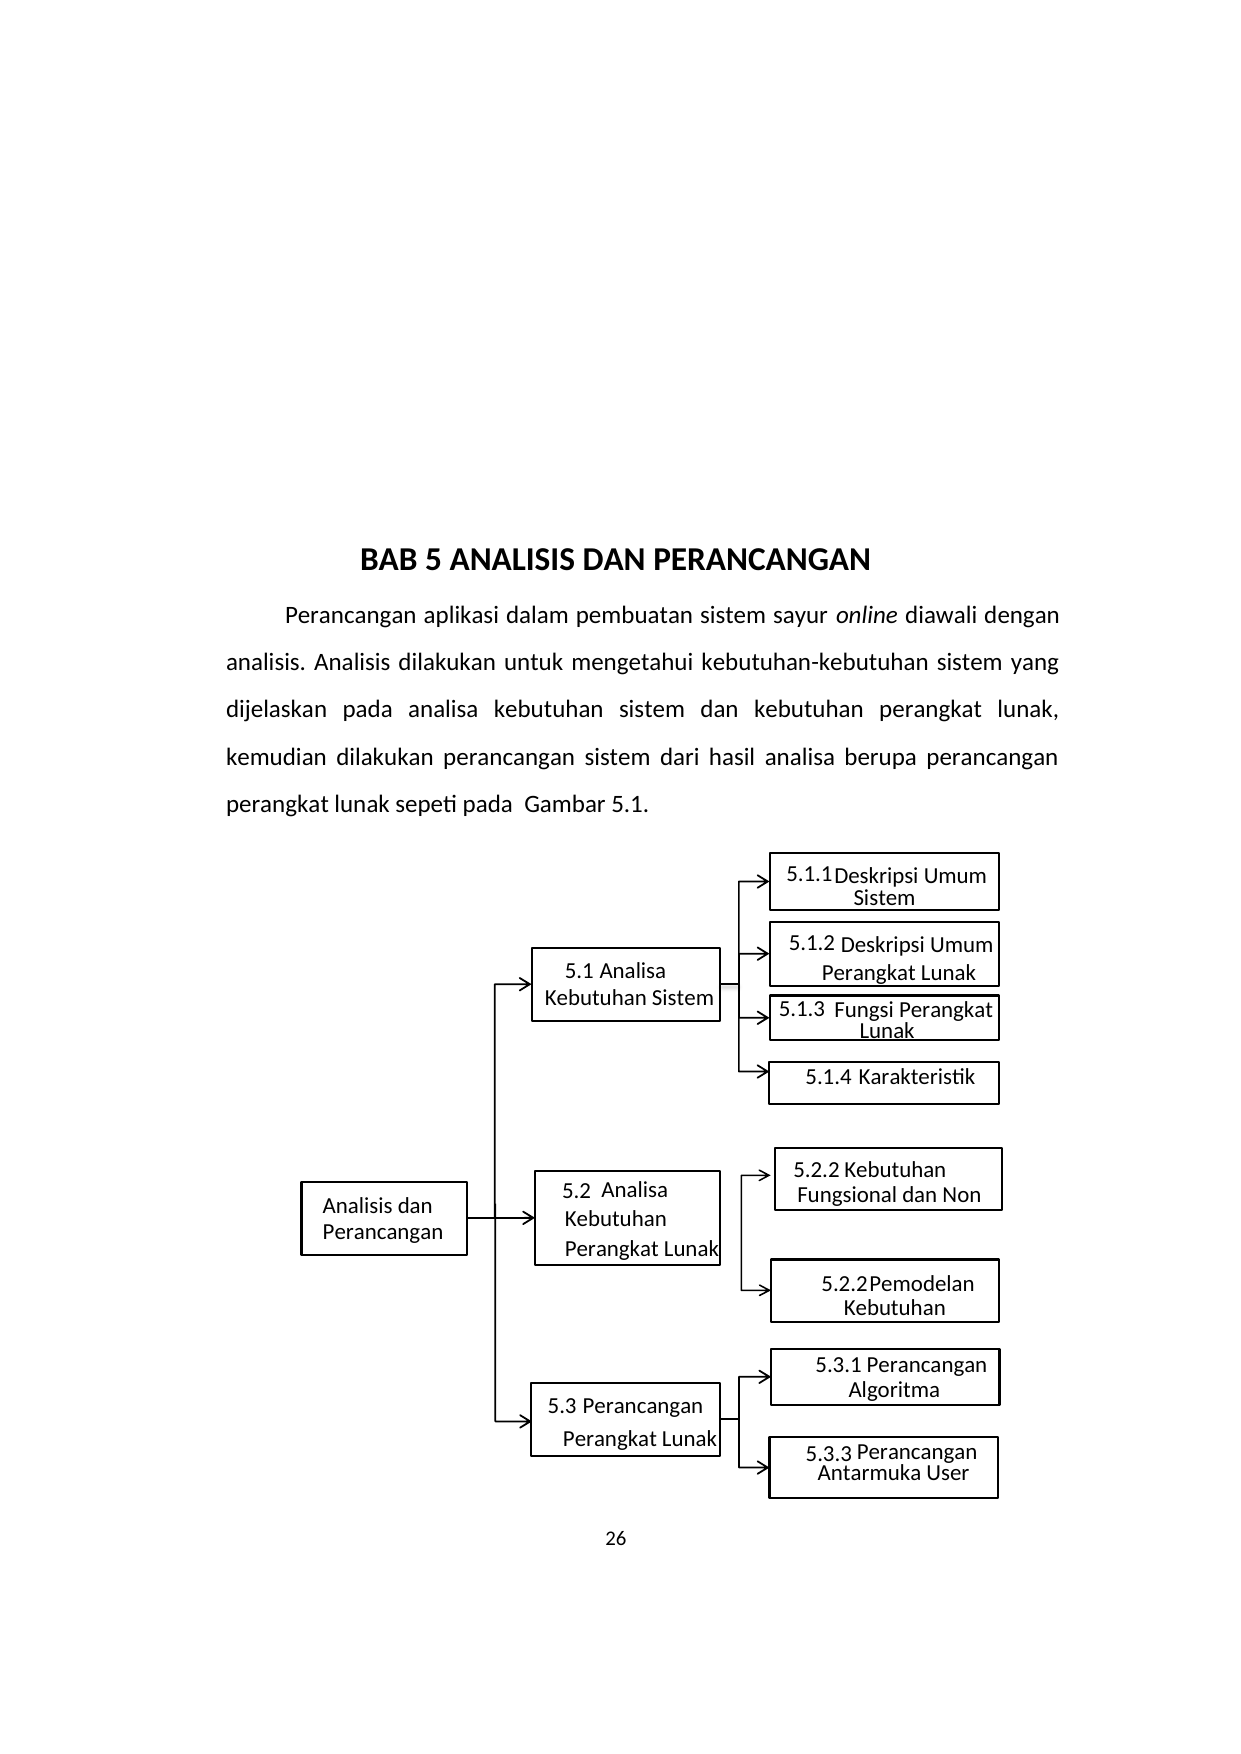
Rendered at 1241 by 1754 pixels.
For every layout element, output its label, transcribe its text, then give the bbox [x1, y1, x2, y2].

picture [532, 1390, 719, 1449]
picture [771, 1192, 997, 1241]
picture [914, 1305, 919, 1314]
picture [771, 1356, 999, 1398]
picture [771, 1131, 998, 1170]
text Perancangan aplikasi dalam pembuatan sistem sayur online diawali dengan analisis. Analisis dilakukan untuk mengetahui kebutuhan-kebutuhan sistem yang dijelaskan pada analisa kebutuhan sistem dan kebutuhan perangkat lunak, kemudian dilakukan perancangan sistem dari hasil analisa berupa perancangan perangkat lunak sepeti pada Gambar 5.1. [226, 599, 1060, 818]
picture [770, 1444, 998, 1491]
picture [302, 1188, 467, 1247]
text ANALISIS DAN PERANCANGAN [141, 538, 1090, 578]
picture [536, 1178, 719, 1258]
picture [960, 1192, 966, 1201]
picture [771, 1264, 998, 1314]
picture [810, 1192, 815, 1201]
picture [907, 895, 912, 903]
picture [532, 929, 999, 1086]
picture [770, 860, 999, 903]
picture [871, 1305, 876, 1314]
picture [859, 1192, 865, 1201]
